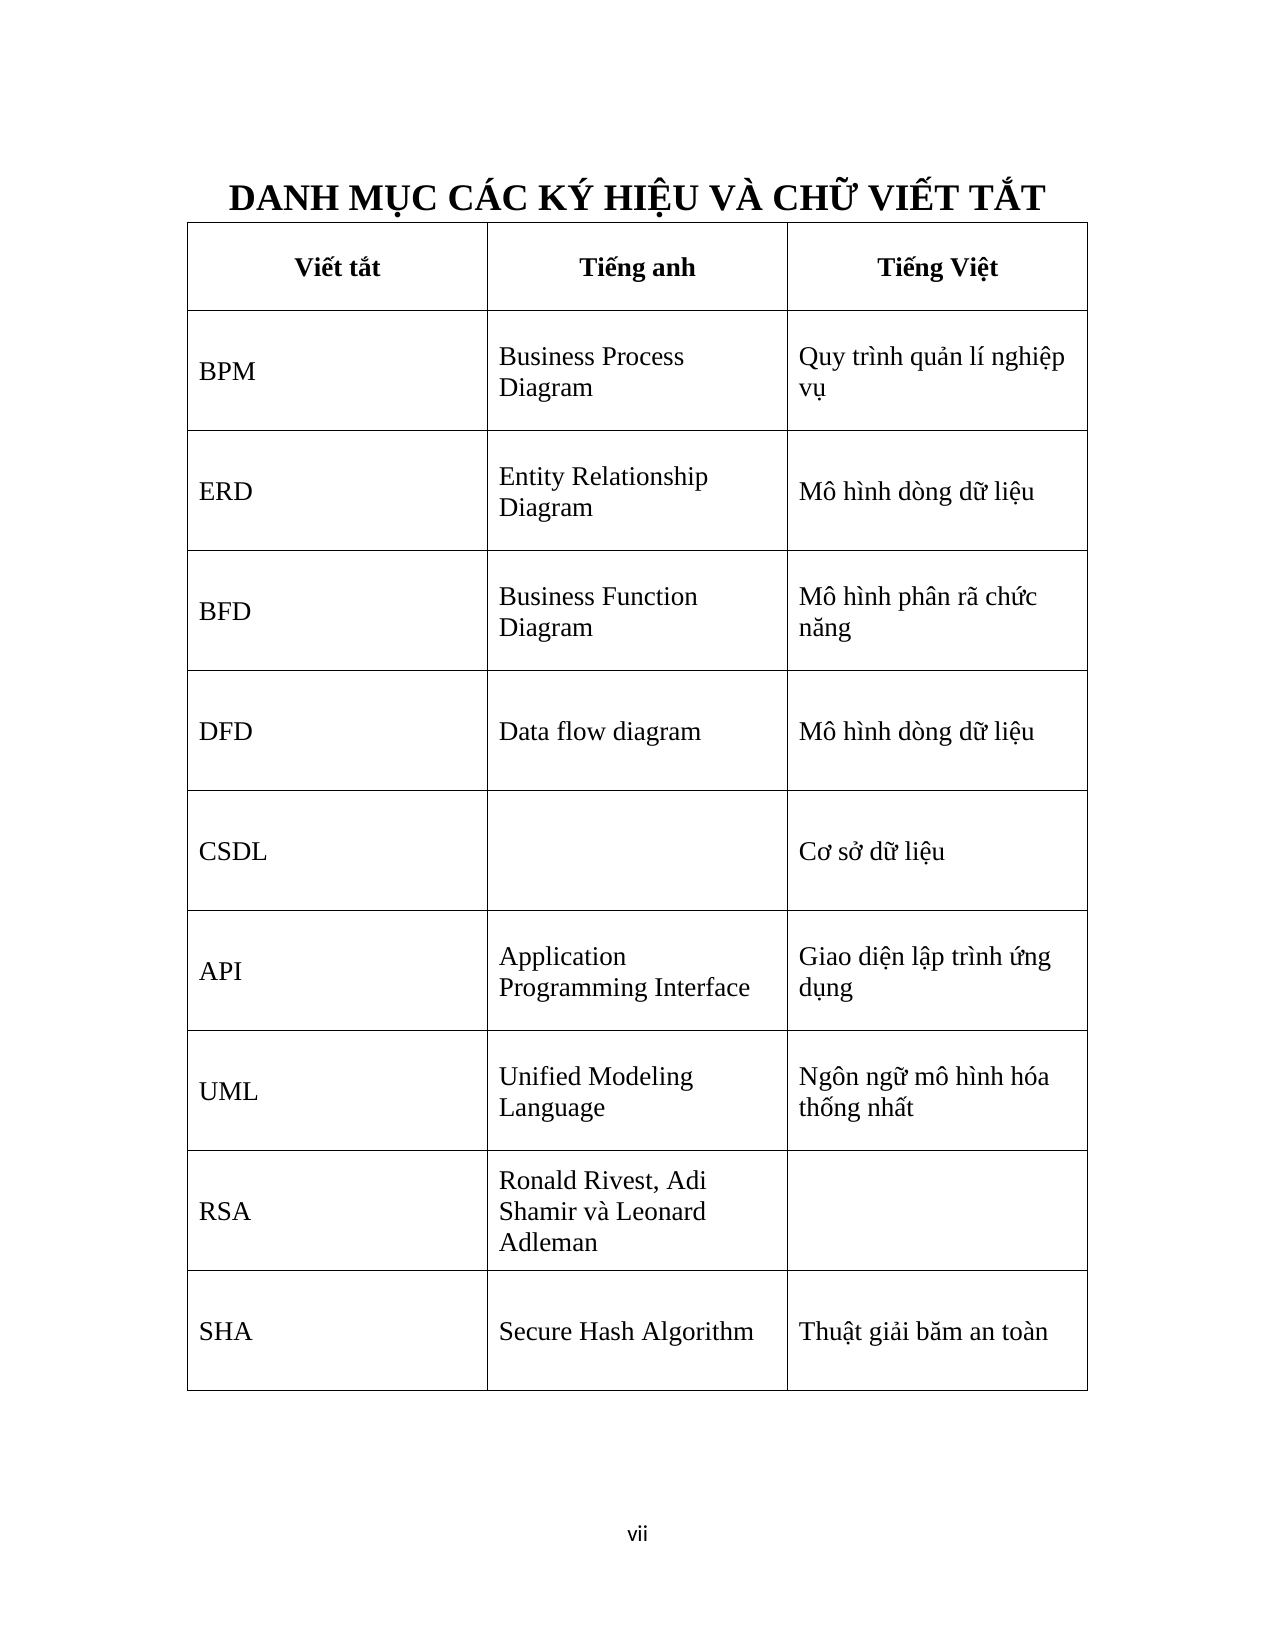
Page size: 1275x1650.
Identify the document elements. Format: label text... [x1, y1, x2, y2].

table_cell Giao diện lập trình ứng dụng [788, 911, 1087, 1030]
table_cell Business Process Diagram [488, 311, 787, 430]
table_cell Thuật giải băm an toàn [788, 1271, 1087, 1390]
table_header Tiếng anh [488, 223, 787, 310]
table_cell [488, 791, 787, 910]
table_header Viết tắt [188, 223, 487, 310]
table_cell Unified Modeling Language [488, 1031, 787, 1150]
table_cell Mô hình dòng dữ liệu [788, 431, 1087, 550]
table_cell Ngôn ngữ mô hình hóa thống nhất [788, 1031, 1087, 1150]
table_cell BPM [188, 311, 487, 430]
table_cell API [188, 911, 487, 1030]
table_cell Secure Hash Algorithm [488, 1271, 787, 1390]
table_cell ERD [188, 431, 487, 550]
table_cell [788, 1151, 1087, 1270]
table_cell Cơ sở dữ liệu [788, 791, 1087, 910]
table_cell Quy trình quản lí nghiệp vụ [788, 311, 1087, 430]
table_cell BFD [188, 551, 487, 670]
subtitle DANH MỤC CÁC KÝ HIỆU VÀ CHỮ VIẾT TẮT [150, 175, 1125, 218]
table_cell Mô hình phân rã chức năng [788, 551, 1087, 670]
table_cell SHA [188, 1271, 487, 1390]
table_cell Business Function Diagram [488, 551, 787, 670]
table_cell RSA [188, 1151, 487, 1270]
table_cell Application Programming Interface [488, 911, 787, 1030]
table_cell UML [188, 1031, 487, 1150]
table_cell Ronald Rivest, Adi Shamir và Leonard Adleman [488, 1151, 787, 1270]
table_header Tiếng Việt [788, 223, 1087, 310]
table_cell Data flow diagram [488, 671, 787, 790]
table_cell CSDL [188, 791, 487, 910]
table_cell DFD [188, 671, 487, 790]
table_cell Mô hình dòng dữ liệu [788, 671, 1087, 790]
table_cell Entity Relationship Diagram [488, 431, 787, 550]
